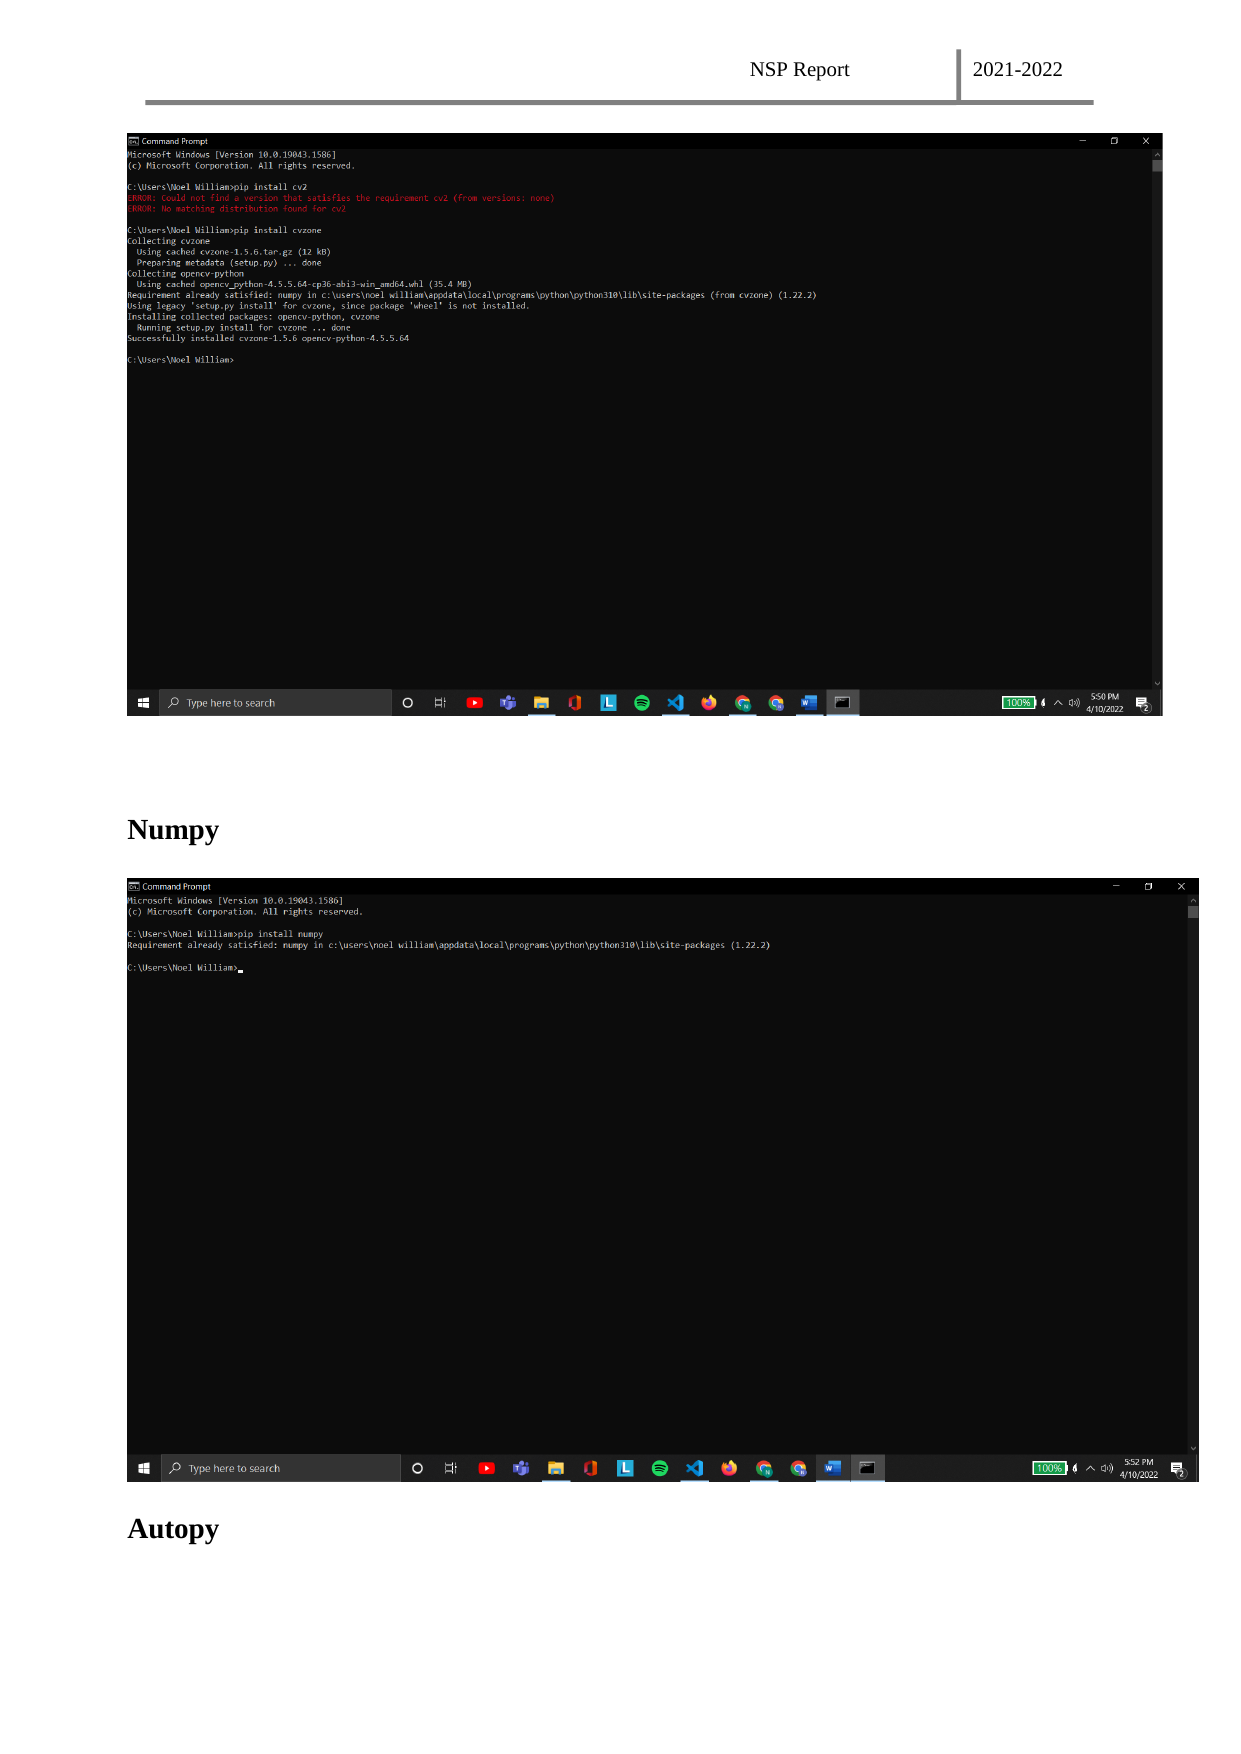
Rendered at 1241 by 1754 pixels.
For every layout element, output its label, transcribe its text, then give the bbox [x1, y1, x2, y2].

text Autopy [127, 1511, 1198, 1544]
picture [127, 878, 1199, 1482]
text Numpy [127, 812, 1198, 846]
picture [127, 133, 1163, 716]
